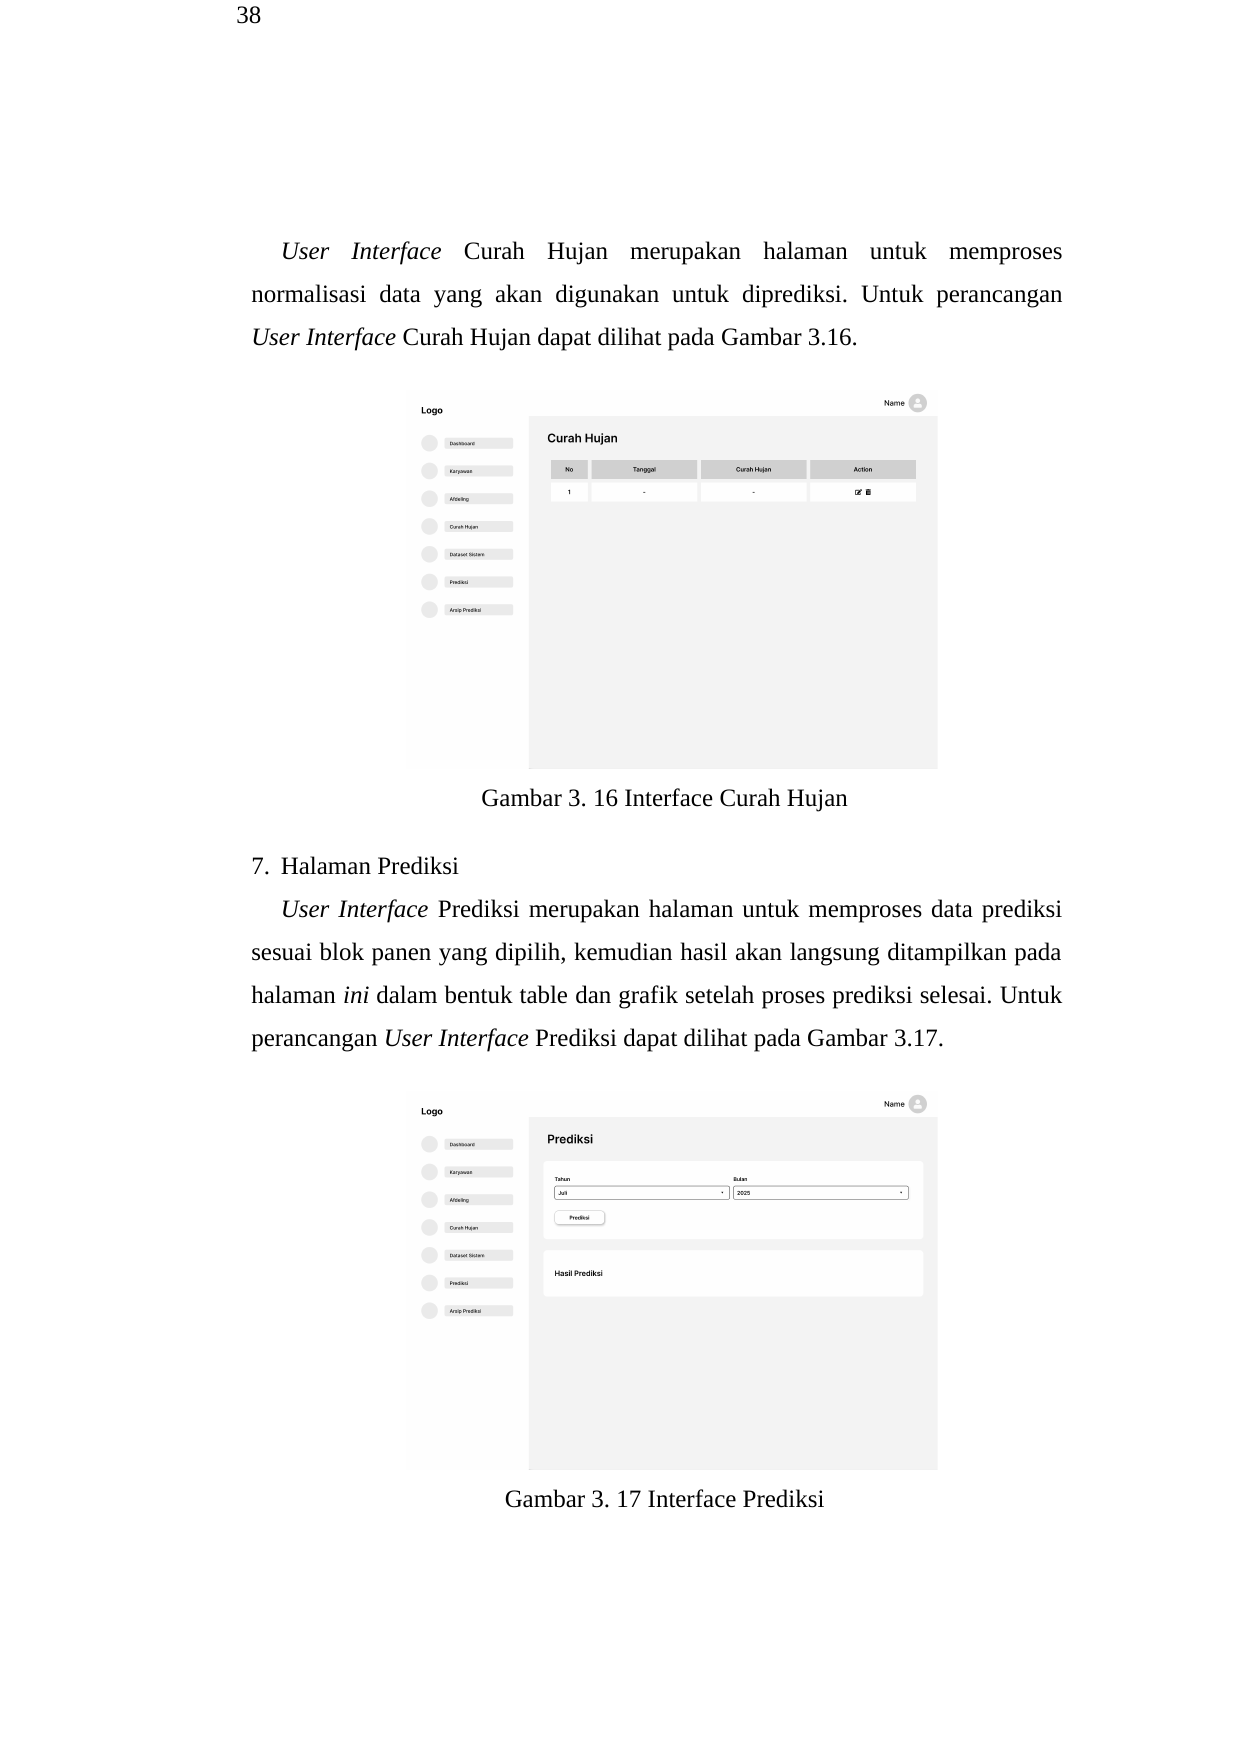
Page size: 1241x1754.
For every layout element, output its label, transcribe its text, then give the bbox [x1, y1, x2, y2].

picture [406, 1091, 938, 1470]
list User Interface Curah Hujan merupakan halaman untuk memproses normalisasi data yang akan digunakan untuk diprediksi. Untuk perancangan User Interface Curah Hujan dapat dilihat pada Gambar 3.16. [251, 236, 1063, 351]
picture [406, 390, 938, 769]
list Halaman Prediksi [251, 851, 1063, 880]
list User Interface Prediksi merupakan halaman untuk memproses data prediksi sesuai blok panen yang dipilih, kemudian hasil akan langsung ditampilkan pada halaman ini dalam bentuk table dan grafik setelah proses prediksi selesai. Untuk perancangan User Interface Prediksi dapat dilihat pada Gambar 3.17. [251, 894, 1063, 1052]
